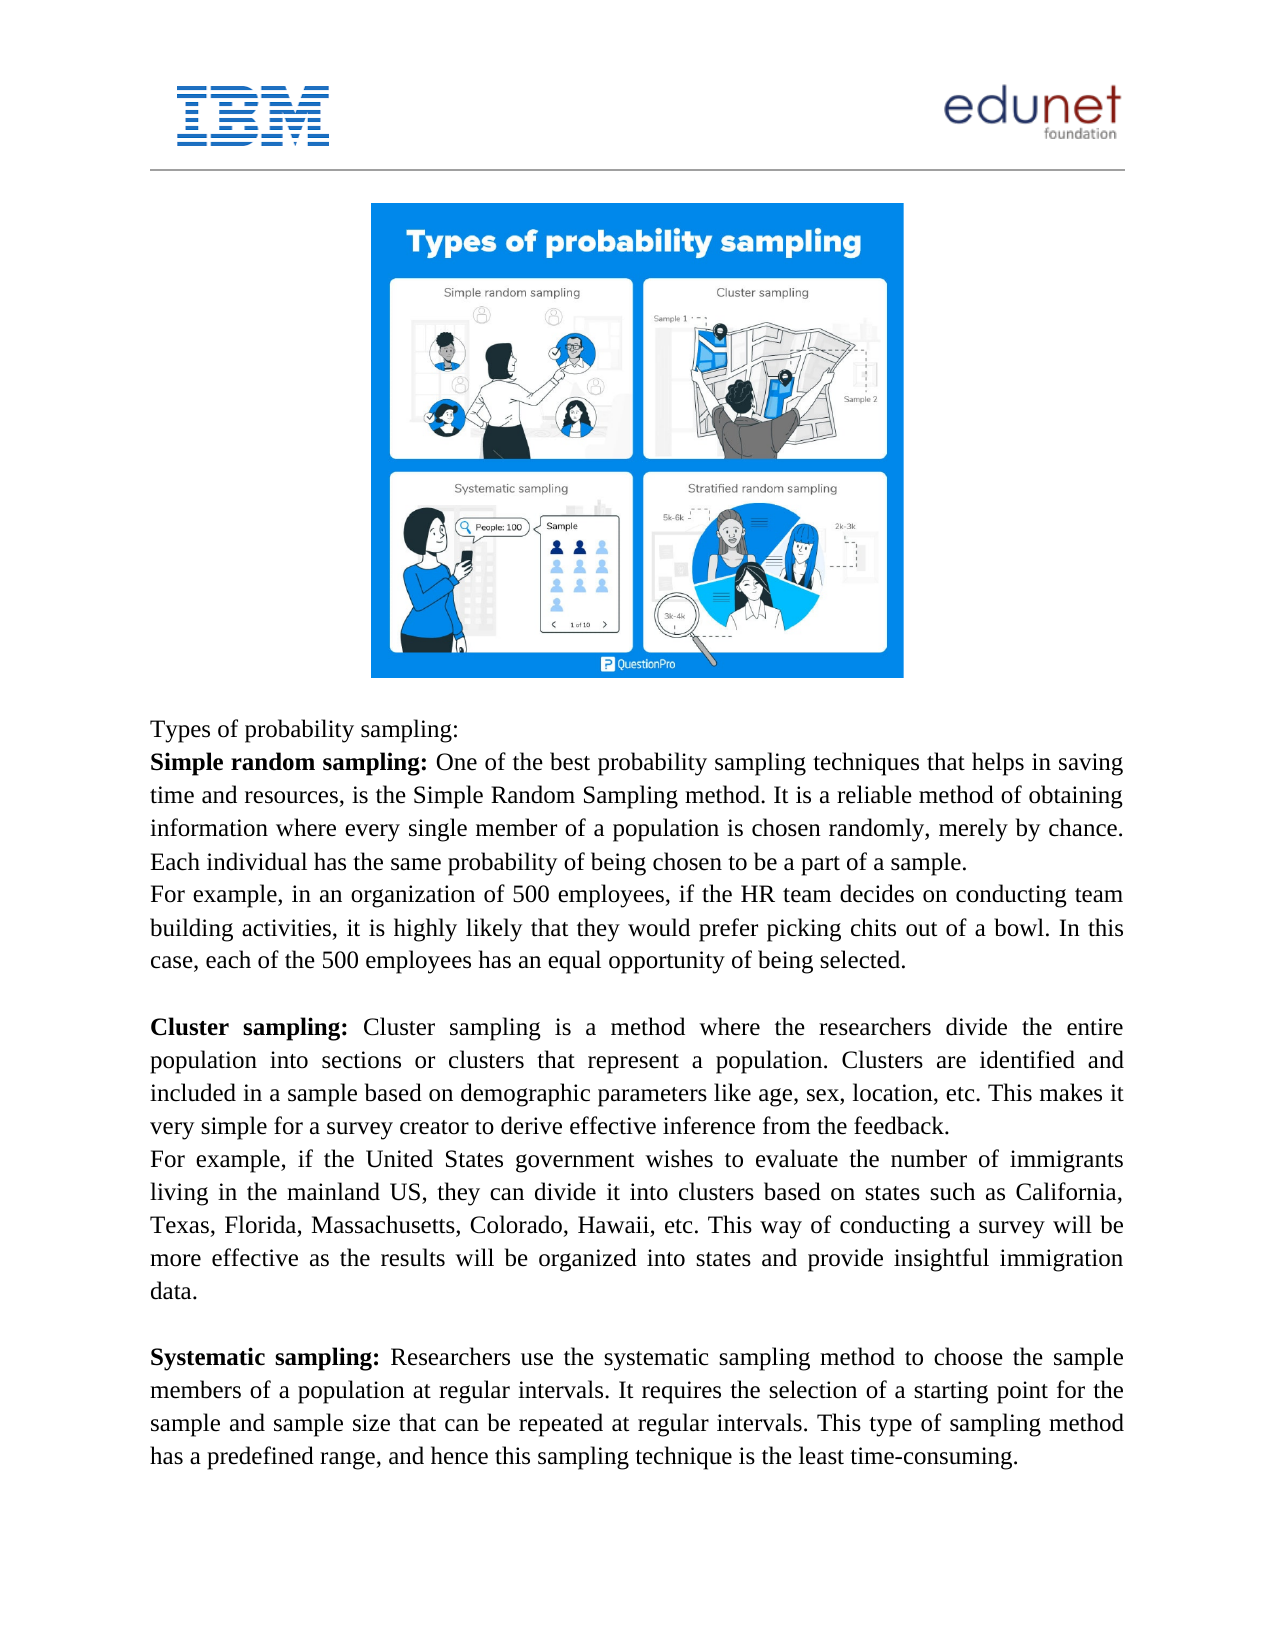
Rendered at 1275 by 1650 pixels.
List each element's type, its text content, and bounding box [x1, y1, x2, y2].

picture [371, 203, 904, 678]
text Cluster sampling: Cluster sampling is a method where the researchers divide the entire population into sections or clusters that represent a population. Clusters are identified and included in a sample based on demographic parameters like age, sex, location, etc. This makes it very simple for a survey creator to derive effective inference from the feedback. [150, 1012, 1125, 1139]
text For example, in an organization of 500 employees, if the HR team decides on conducting team building activities, it is highly likely that they would prefer picking chits out of a bowl. In this case, each of the 500 employees has an equal opportunity of being selected. [150, 879, 1125, 974]
text For example, if the United States government wishes to evaluate the number of immigrants living in the mainland US, they can divide it into clusters based on states such as California, Texas, Florida, Massachusetts, Colorado, Hawaii, etc. This way of conducting a survey will be more effective as the results will be organized into states and provide insightful immigration data. [150, 1144, 1125, 1304]
text Simple random sampling: One of the best probability sampling techniques that helps in saving time and resources, is the Simple Random Sampling method. It is a reliable method of obtaining information where every single member of a population is chosen randomly, merely by chance. Each individual has the same probability of being chosen to be a part of a sample. [150, 747, 1125, 875]
text Types of probability sampling: [150, 714, 1125, 743]
text Systematic sampling: Researchers use the systematic sampling method to choose the sample members of a population at regular intervals. It requires the selection of a starting point for the sample and sample size that can be repeated at regular intervals. This type of sampling method has a predefined range, and hence this sampling technique is the least time-consuming. [150, 1342, 1125, 1470]
